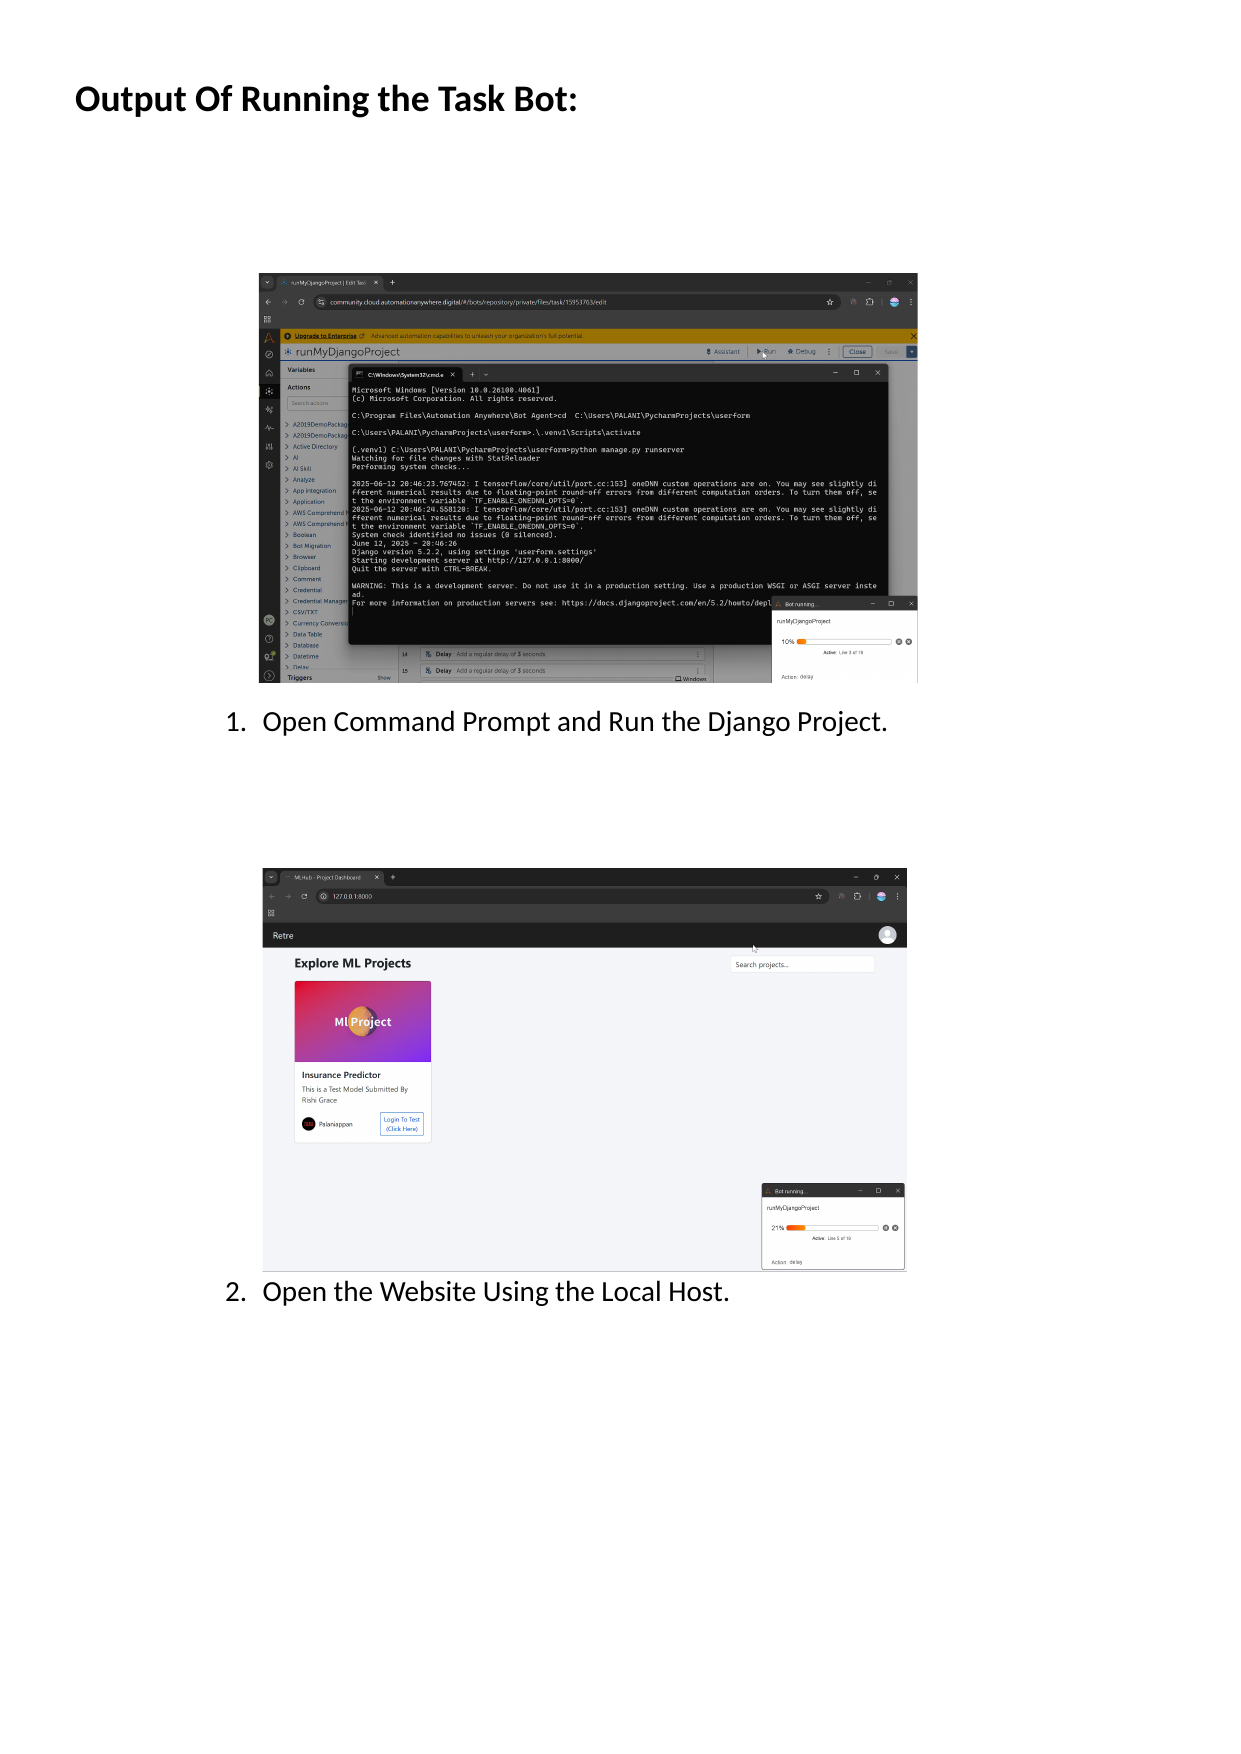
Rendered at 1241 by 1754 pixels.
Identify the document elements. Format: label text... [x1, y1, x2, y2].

picture [258, 273, 918, 683]
list Open Command Prompt and Run the Django Project. [225, 703, 1165, 739]
picture [262, 868, 907, 1272]
text Output Of Running the Task Bot: [75, 75, 1165, 121]
list Open the Website Using the Local Host. [225, 1273, 1165, 1309]
